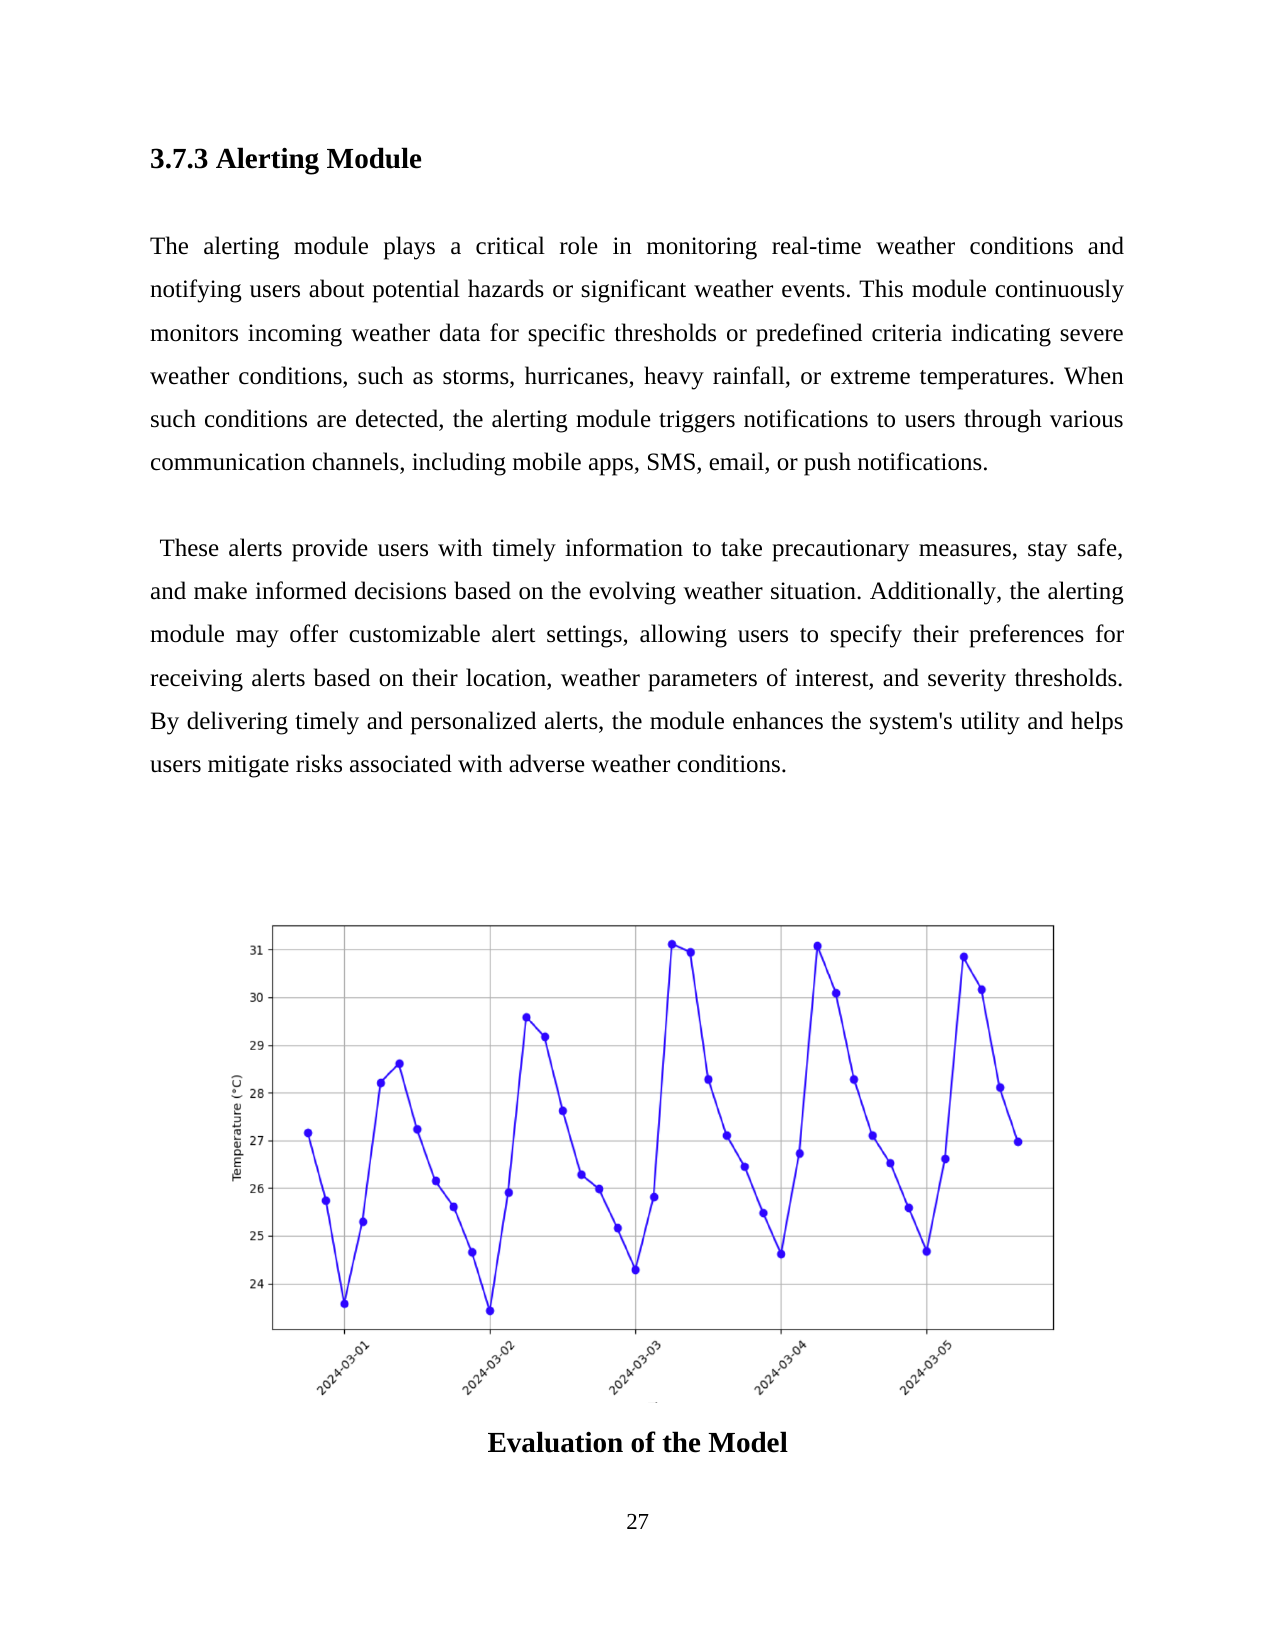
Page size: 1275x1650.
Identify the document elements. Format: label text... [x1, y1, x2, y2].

text These alerts provide users with timely information to take precautionary measures, stay safe, and make informed decisions based on the evolving weather situation. Additionally, the alerting module may offer customizable alert settings, allowing users to specify their preferences for receiving alerts based on their location, weather parameters of interest, and severity thresholds. By delivering timely and personalized alerts, the module enhances the system's utility and helps users mitigate risks associated with adverse weather conditions. [150, 533, 1125, 778]
text The alerting module plays a critical role in monitoring real-time weather conditions and notifying users about potential hazards or significant weather events. This module continuously monitors incoming weather data for specific thresholds or predefined criteria indicating severe weather conditions, such as storms, hurricanes, heavy rainfall, or extreme temperatures. When such conditions are detected, the alerting module triggers notifications to users through various communication channels, including mobile apps, SMS, email, or push notifications. [150, 231, 1125, 476]
picture [209, 921, 1066, 1403]
text 3.7.3 Alerting Module [150, 142, 1125, 175]
subtitle Evaluation of the Model [150, 1425, 1125, 1459]
